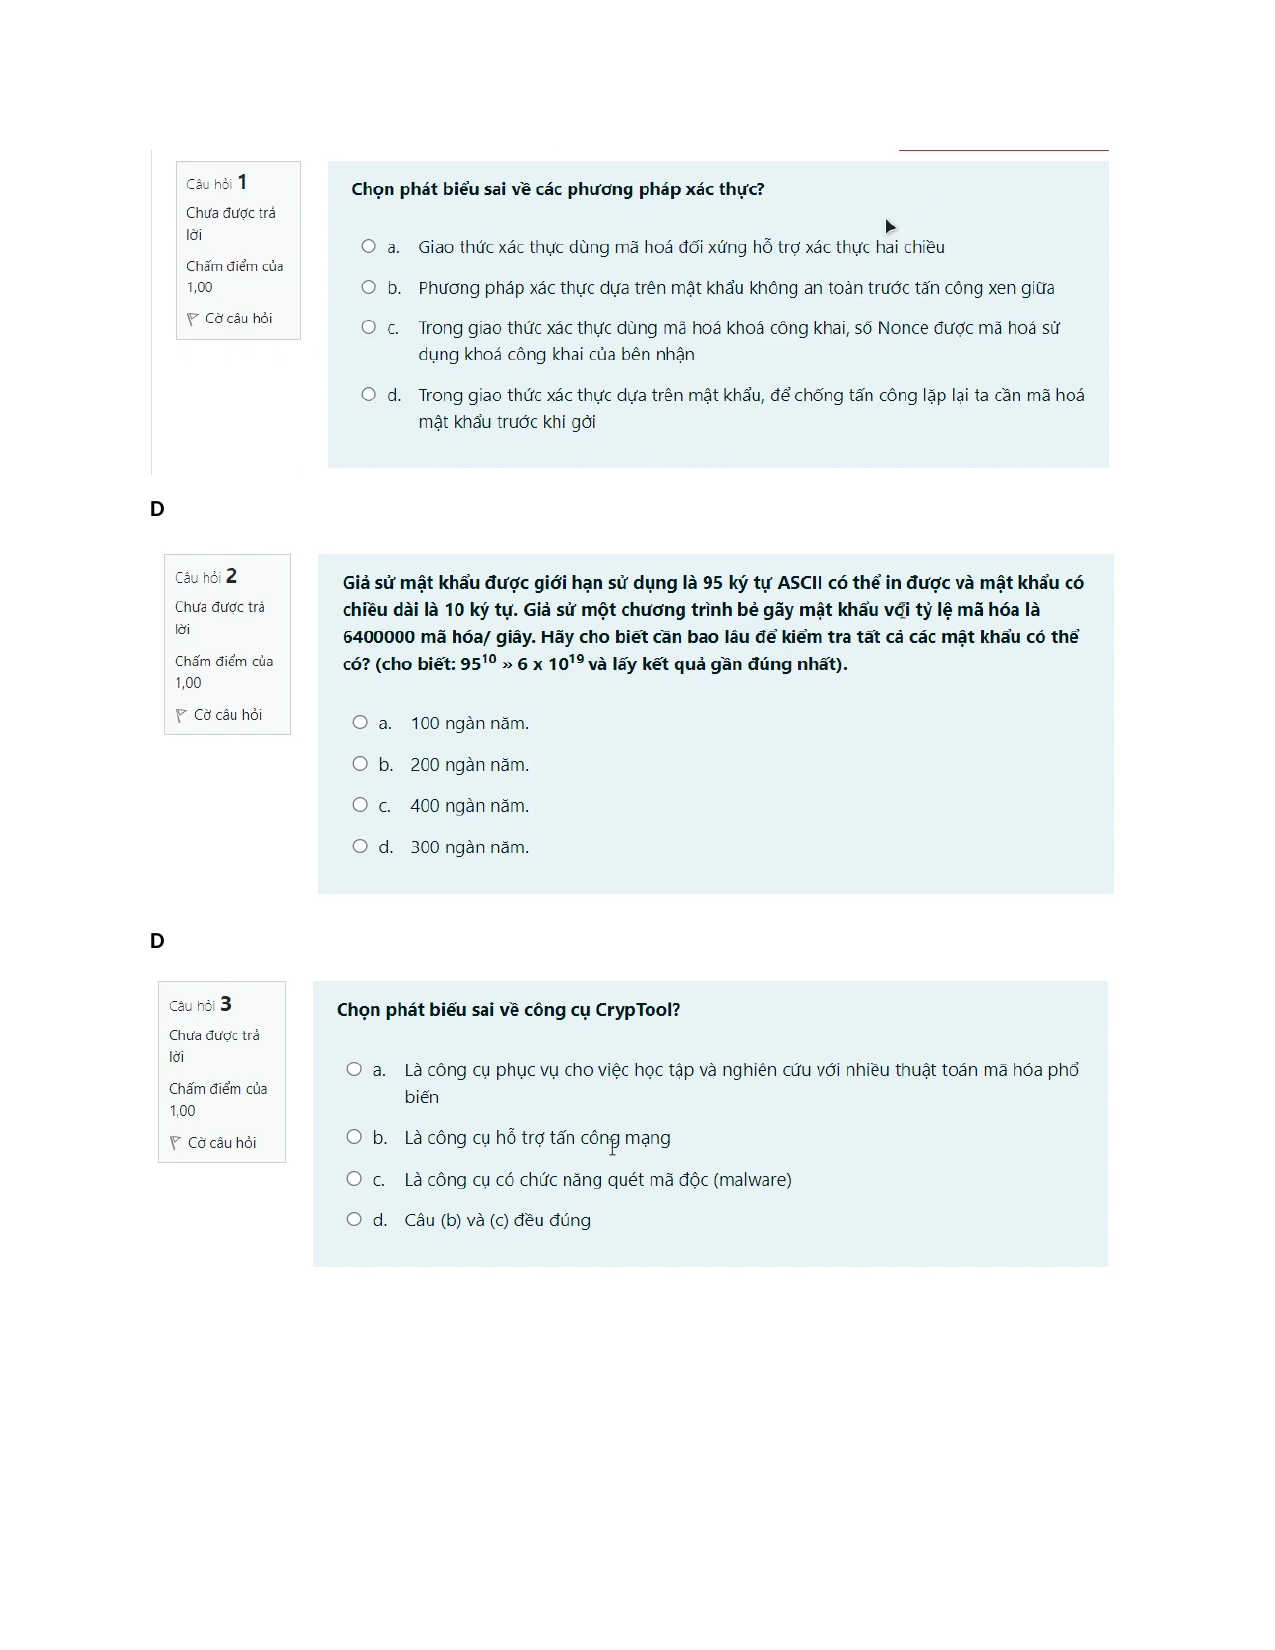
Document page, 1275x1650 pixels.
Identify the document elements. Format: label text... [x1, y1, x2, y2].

text D [150, 494, 1125, 522]
picture [150, 150, 1125, 475]
picture [150, 540, 1125, 908]
picture [150, 972, 1125, 1282]
text D [150, 926, 1125, 954]
